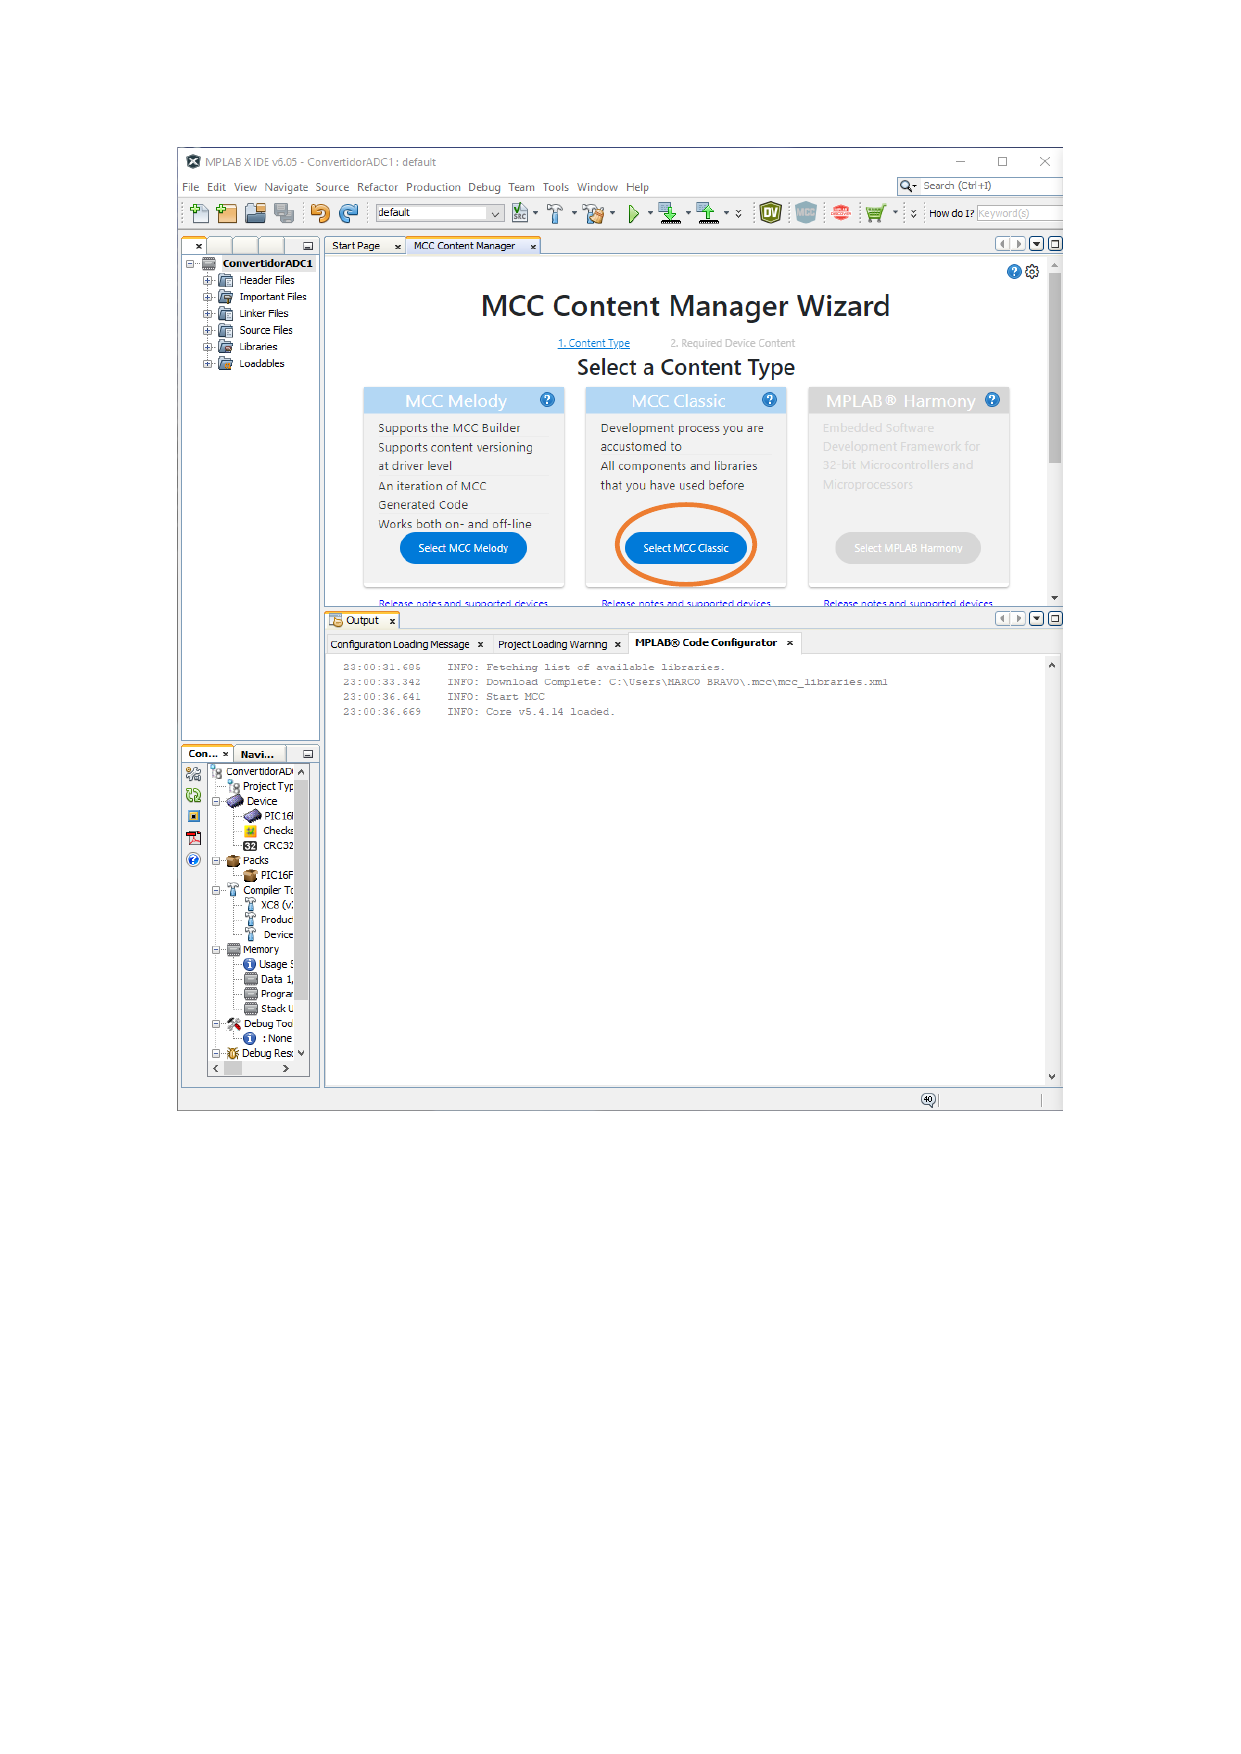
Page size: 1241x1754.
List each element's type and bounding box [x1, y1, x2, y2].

picture [177, 147, 1063, 1111]
